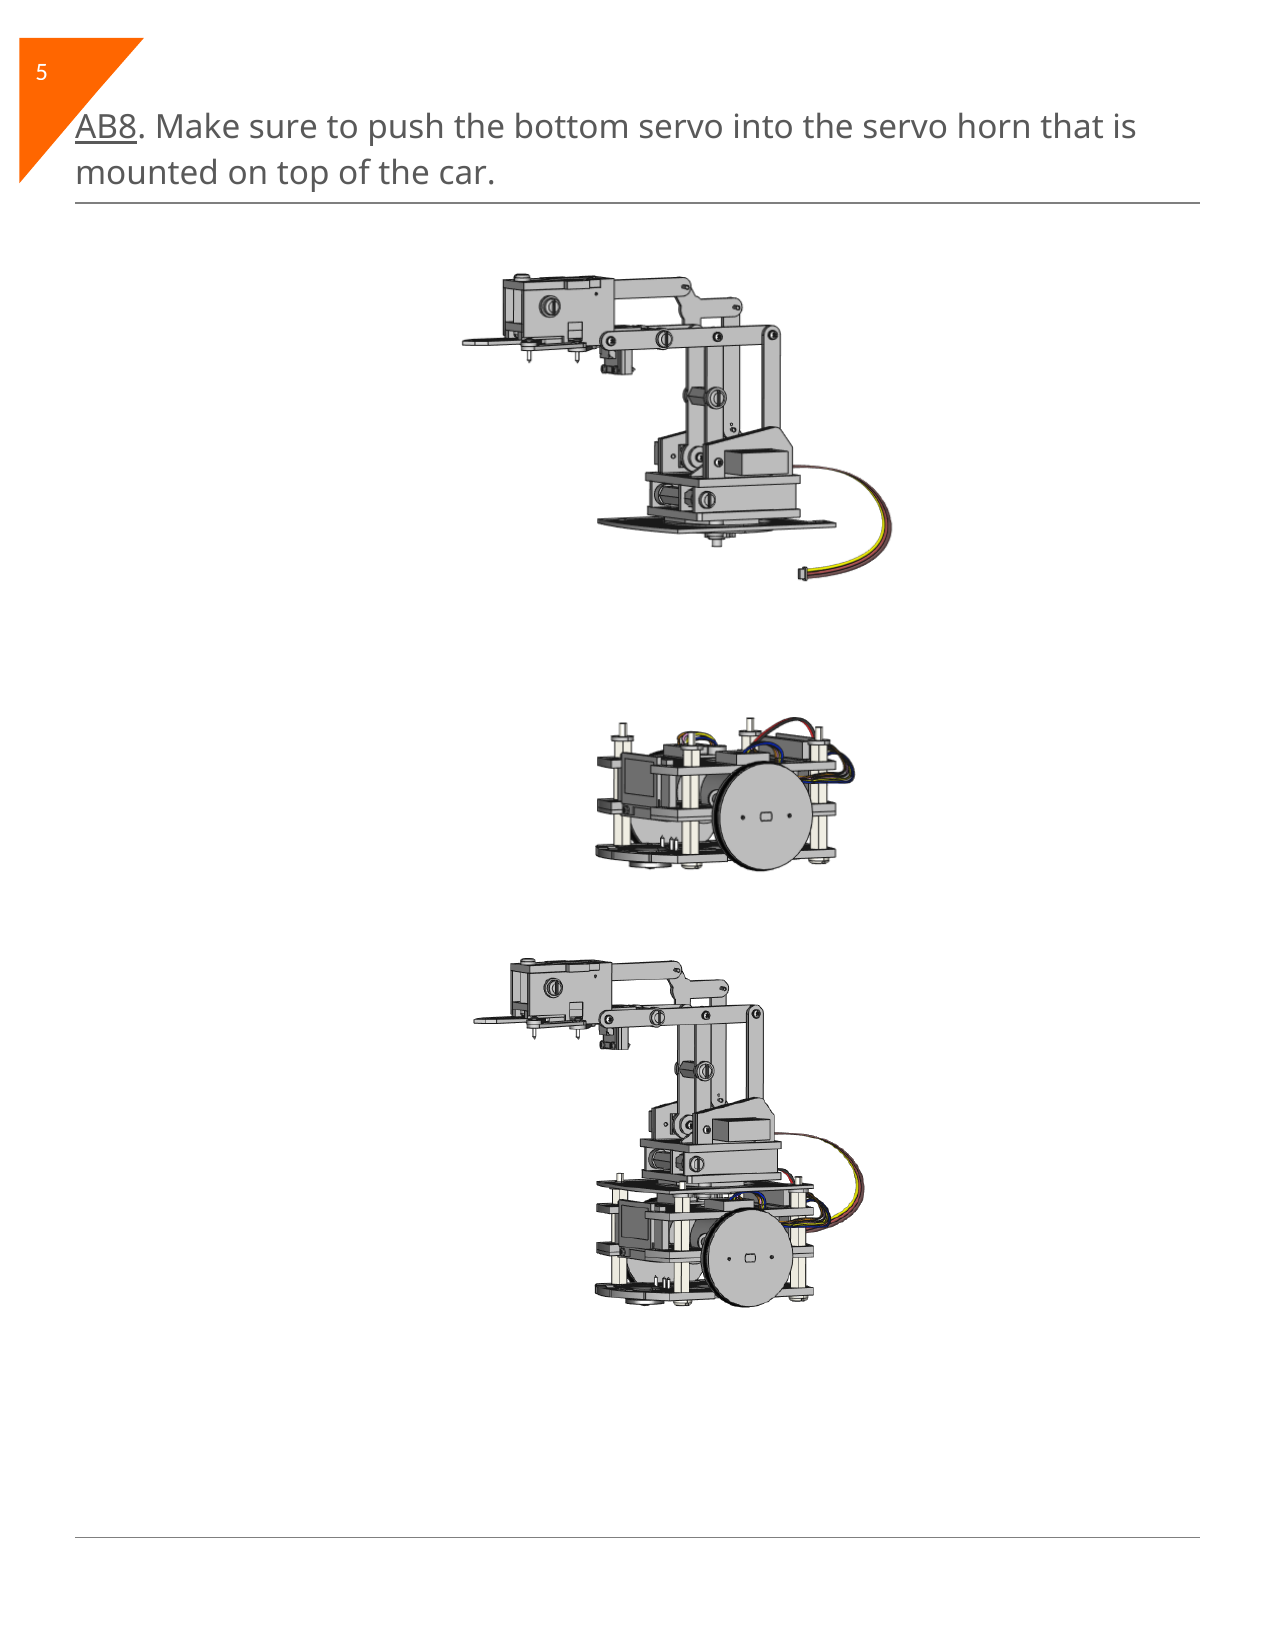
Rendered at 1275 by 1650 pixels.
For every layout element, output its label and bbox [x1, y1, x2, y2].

picture [451, 204, 899, 928]
text [75, 103, 1200, 202]
picture [468, 946, 882, 1332]
